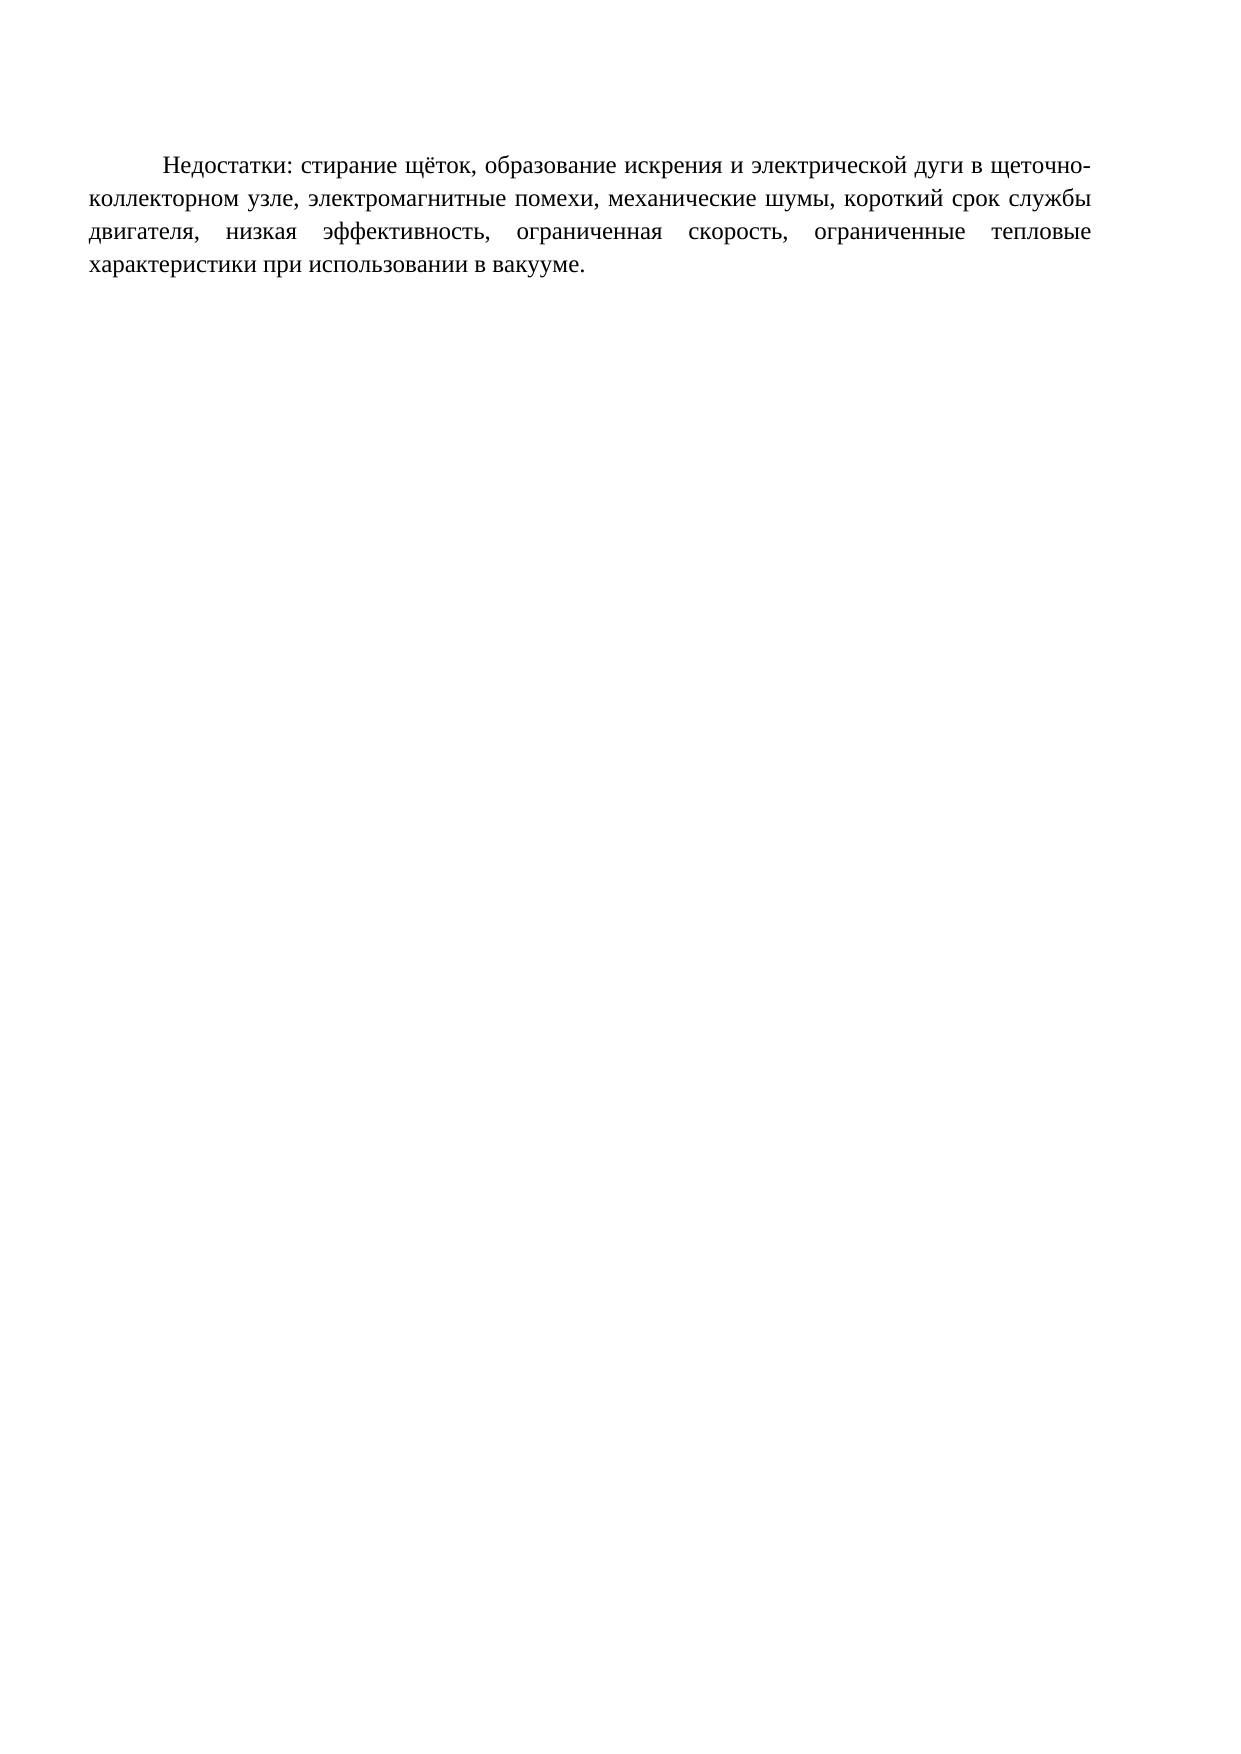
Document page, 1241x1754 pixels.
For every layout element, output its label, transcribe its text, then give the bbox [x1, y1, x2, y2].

text Недостатки: стирание щёток, образование искрения и электрической дуги в щеточно-коллекторном узле, электромагнитные помехи, механические шумы, короткий срок службы двигателя, низкая эффективность, ограниченная скорость, ограниченные тепловые характеристики при использовании в вакууме. [88, 150, 1092, 278]
